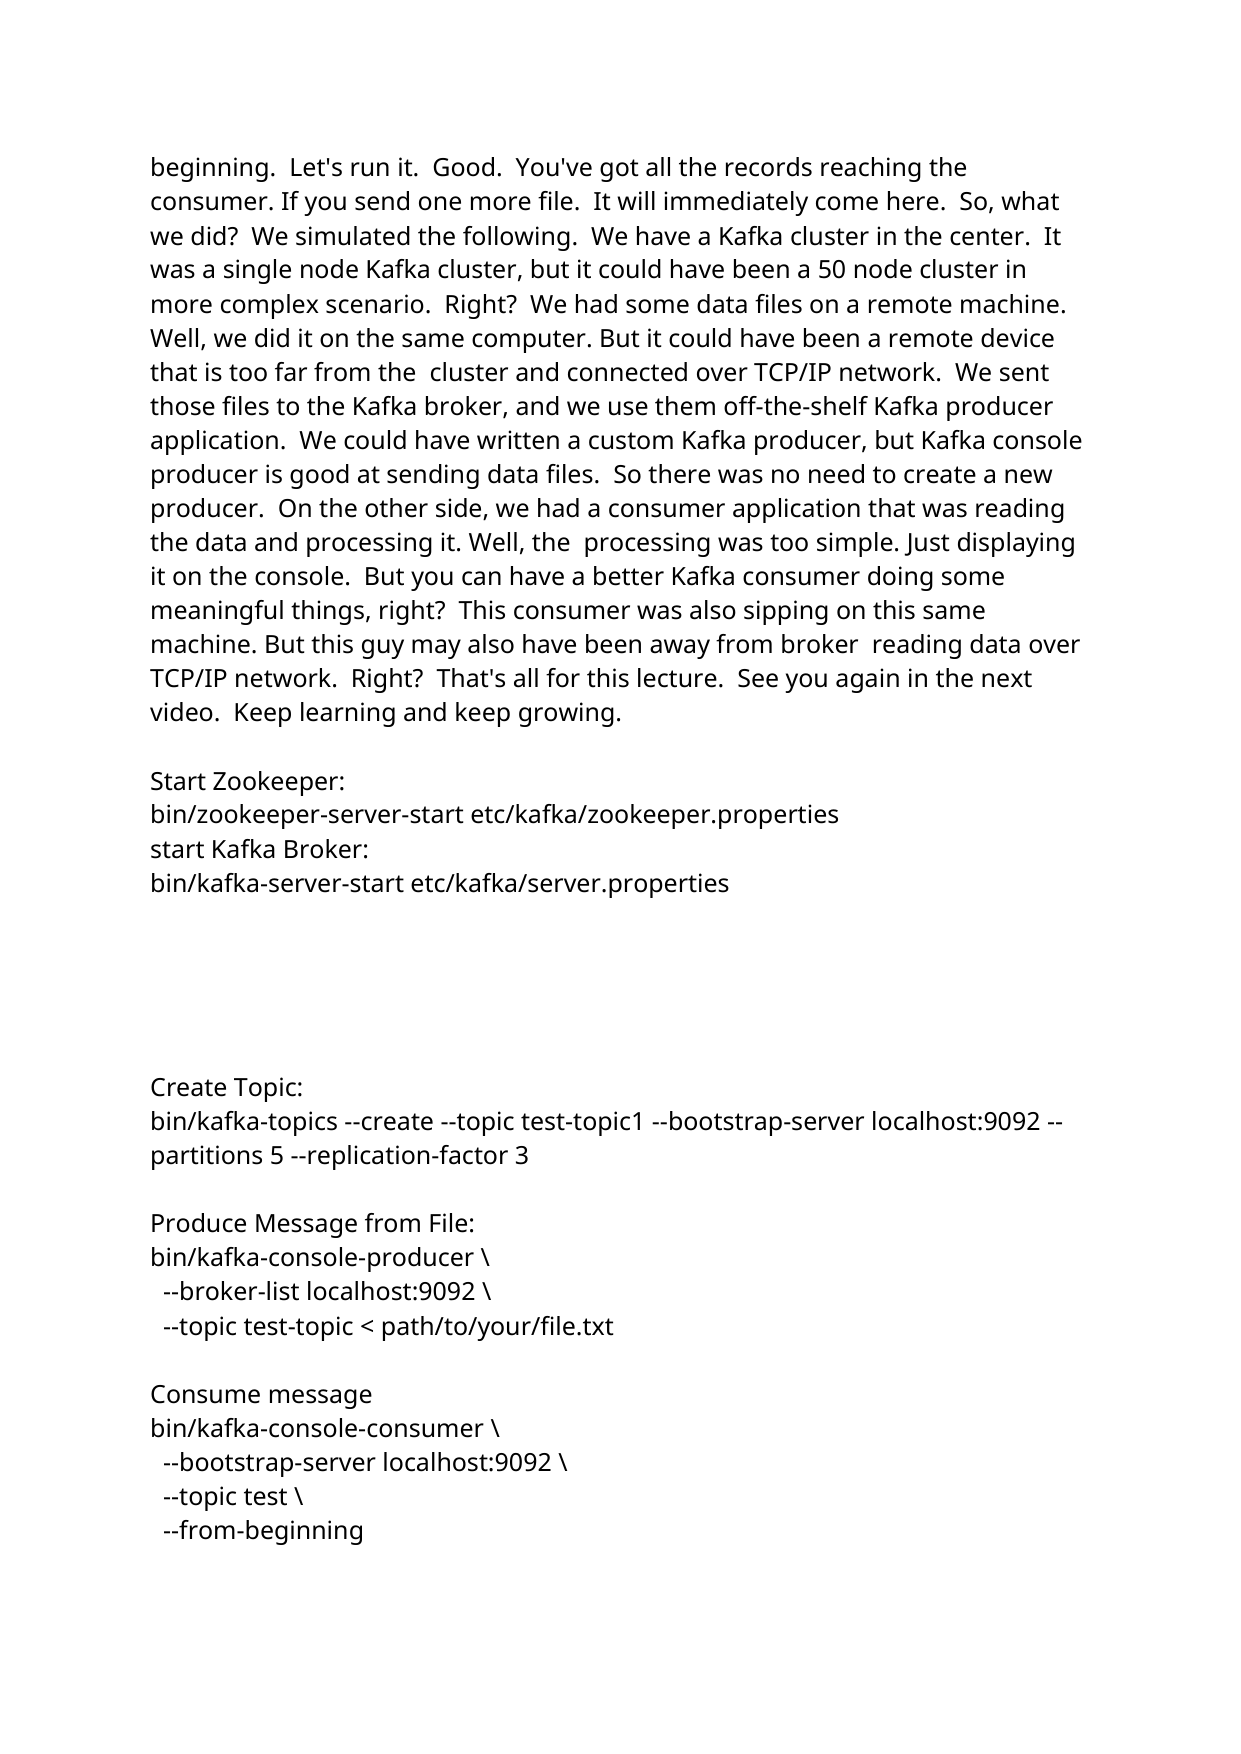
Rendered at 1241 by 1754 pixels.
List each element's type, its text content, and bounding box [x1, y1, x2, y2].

text --from-beginning [150, 1512, 1090, 1547]
text bin/kafka-server-start etc/kafka/server.properties [150, 865, 1090, 899]
text start Kafka Broker: [150, 831, 1090, 865]
text Create Topic: [150, 1070, 1090, 1104]
text Consume message [150, 1376, 1090, 1410]
text --topic test-topic < path/to/your/file.txt [150, 1308, 1090, 1342]
text bin/zookeeper-server-start etc/kafka/zookeeper.properties [150, 797, 1090, 831]
text --bootstrap-server localhost:9092 \ [150, 1444, 1090, 1478]
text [150, 150, 1090, 729]
text bin/kafka-console-producer \ [150, 1240, 1090, 1274]
text bin/kafka-console-consumer \ [150, 1410, 1090, 1444]
text Start Zookeeper: [150, 763, 1090, 797]
text --topic test \ [150, 1478, 1090, 1512]
text bin/kafka-topics --create --topic test-topic1 --bootstrap-server localhost:9092 --partitions 5 --replication-factor 3 [150, 1104, 1090, 1172]
text --broker-list localhost:9092 \ [150, 1274, 1090, 1308]
text Produce Message from File: [150, 1206, 1090, 1240]
